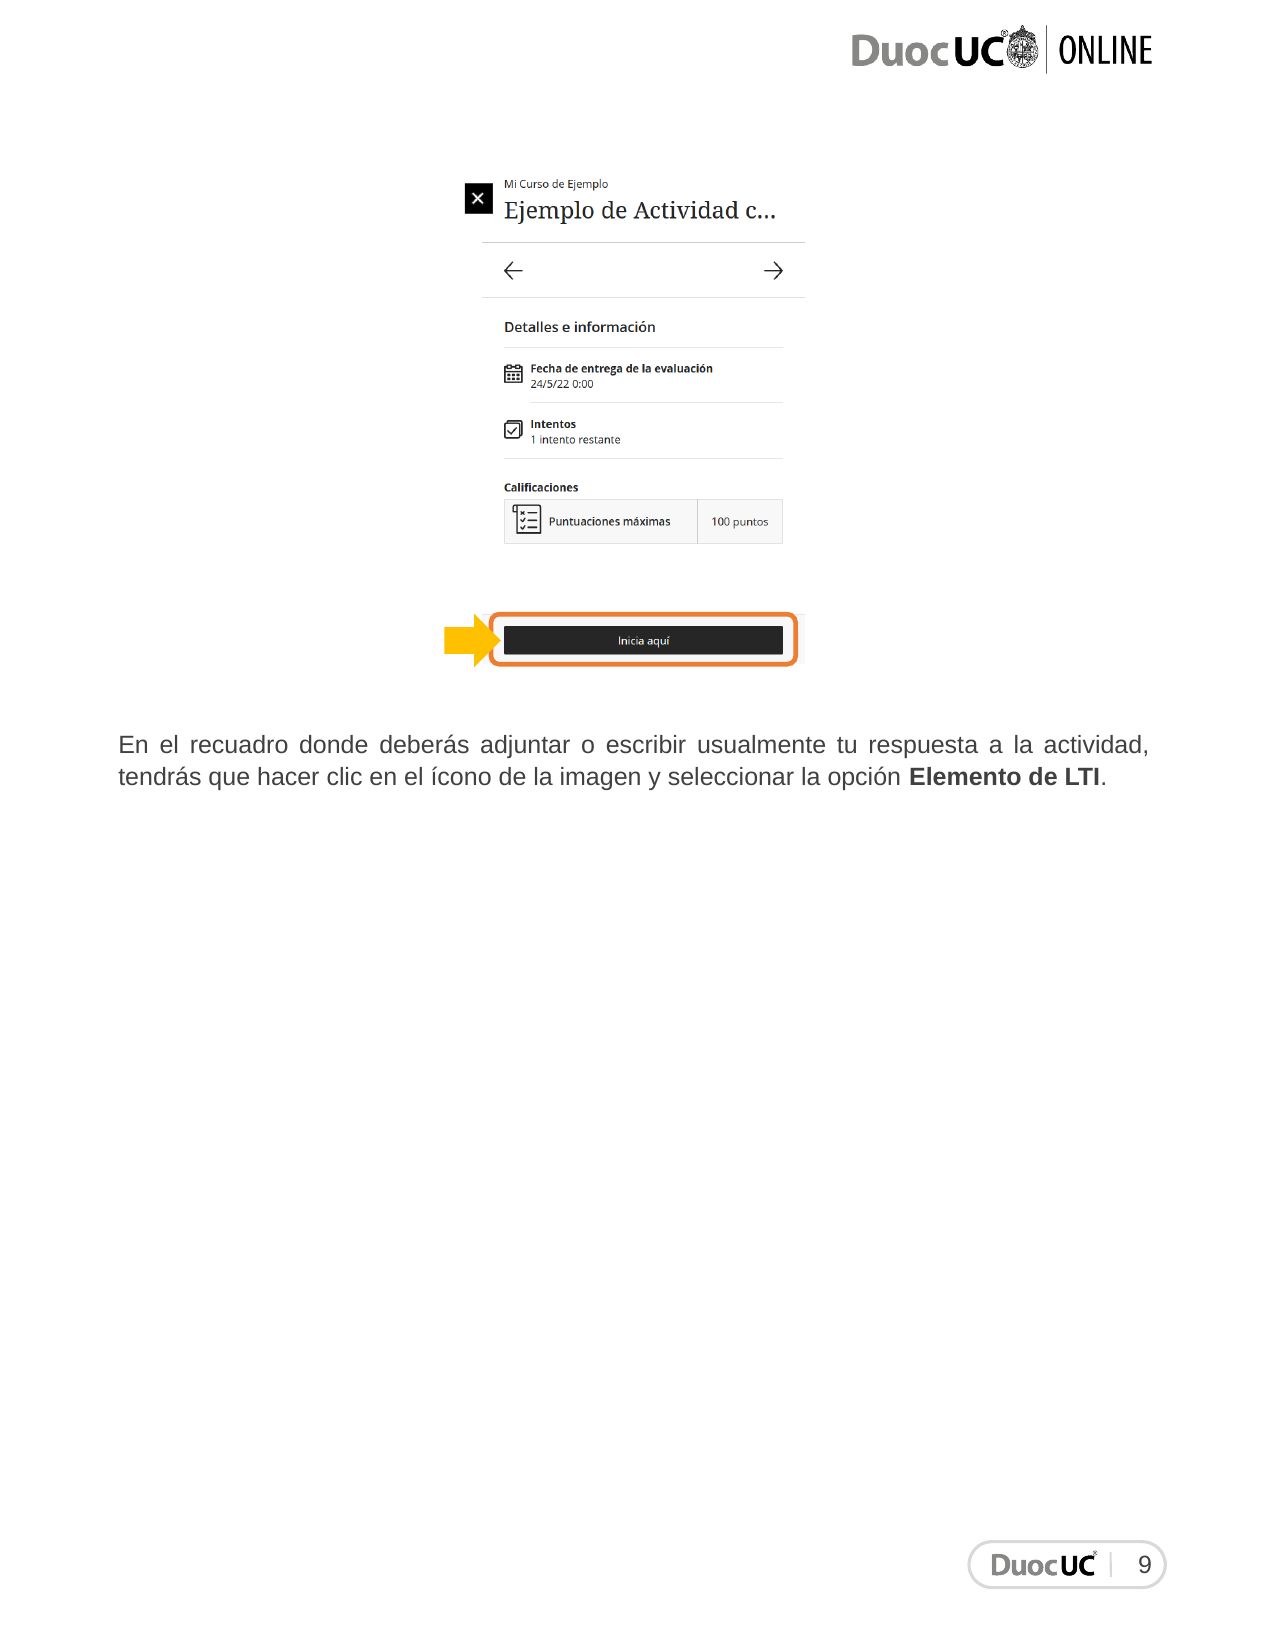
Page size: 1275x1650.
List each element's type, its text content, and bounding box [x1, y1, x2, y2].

picture [832, 0, 1172, 92]
text En el recuadro donde deberás adjuntar o escribir usualmente tu respuesta a la actividad, tendrás que hacer clic en el ícono de la imagen y seleccionar la opción Elemento de LTI. [118, 731, 1152, 790]
picture [479, 655, 491, 664]
picture [978, 1586, 989, 1590]
picture [464, 162, 806, 664]
picture [494, 617, 793, 661]
picture [978, 1544, 1111, 1586]
picture [464, 654, 474, 664]
